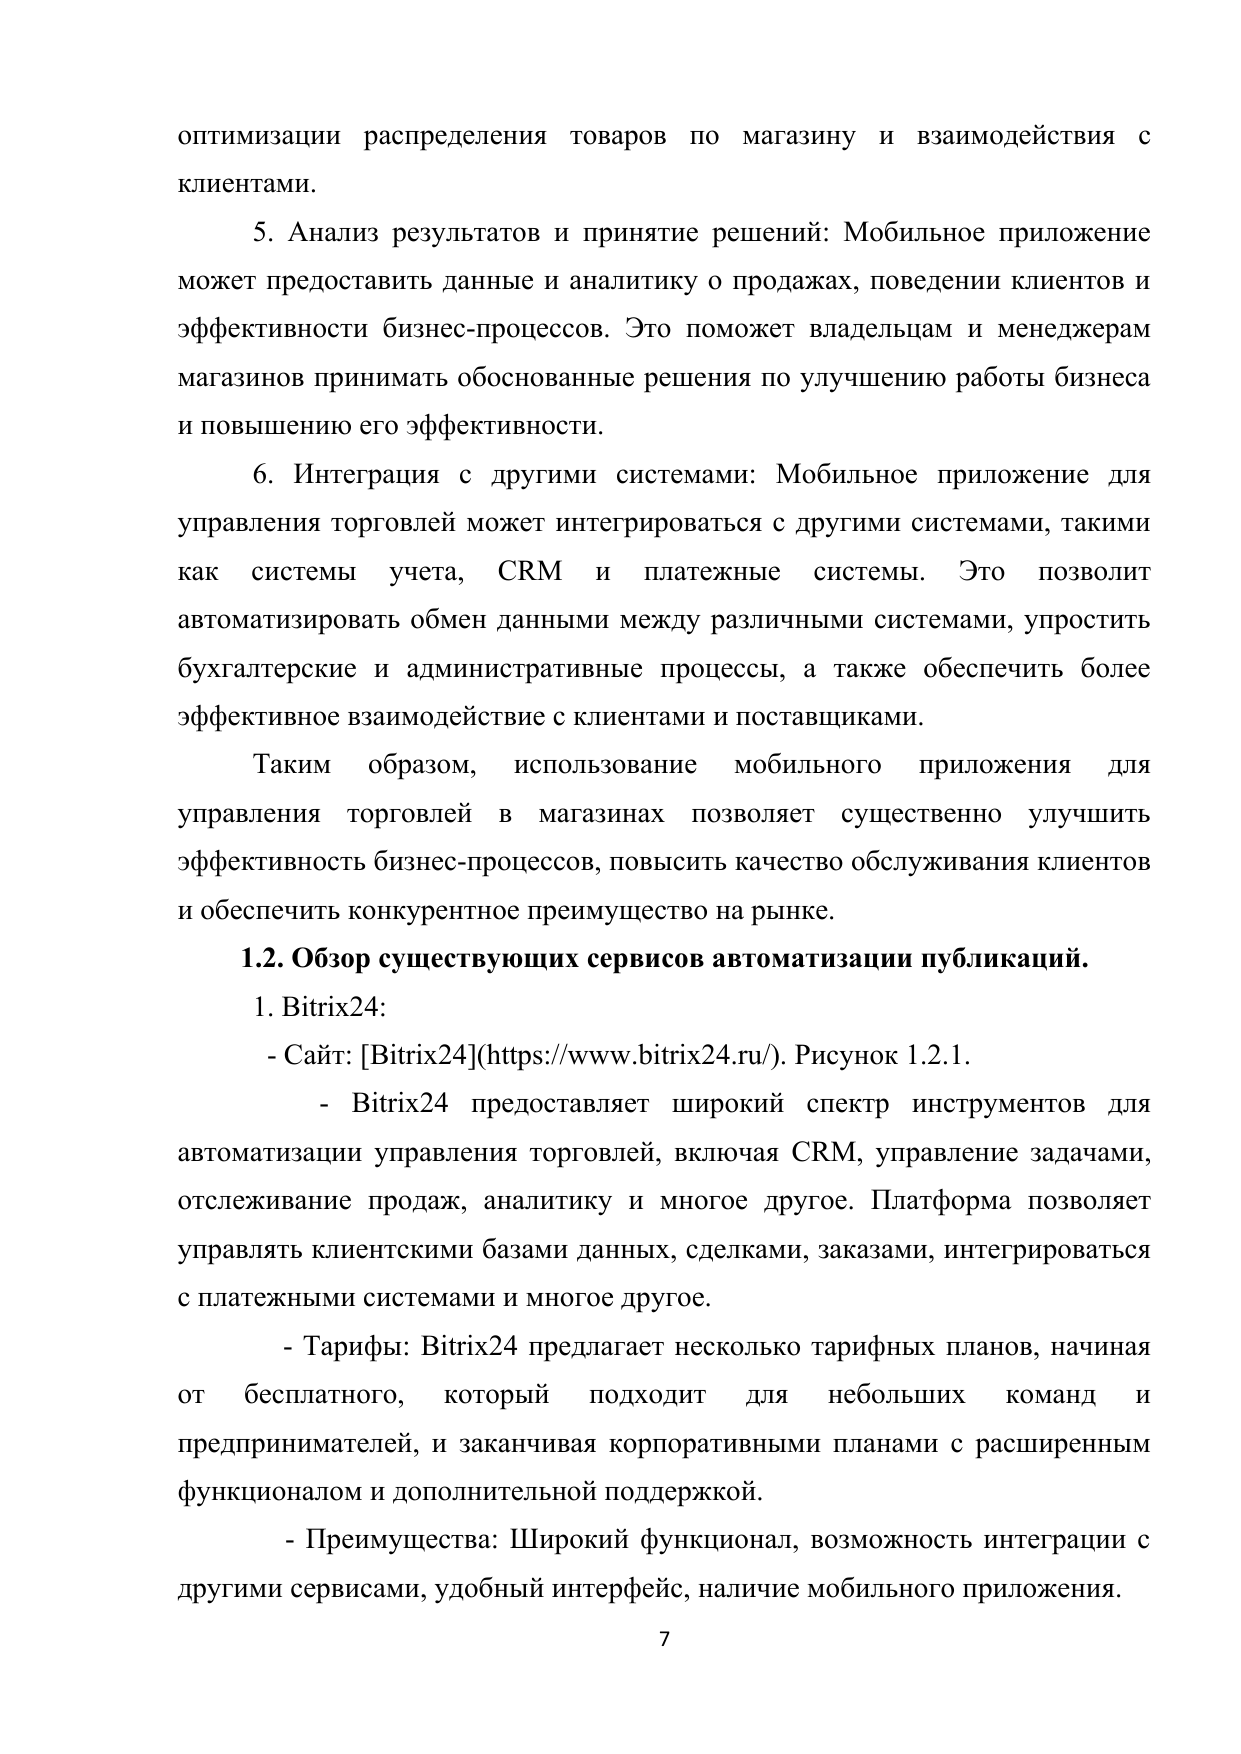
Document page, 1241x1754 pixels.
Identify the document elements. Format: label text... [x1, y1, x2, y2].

text Таким образом, использование мобильного приложения для управления торговлей в магазинах позволяет существенно улучшить эффективность бизнес-процессов, повысить качество обслуживания клиентов и обеспечить конкурентное преимущество на рынке. [177, 748, 1152, 925]
text 1. Bitrix24: [177, 990, 1152, 1022]
text - Тарифы: Bitrix24 предлагает несколько тарифных планов, начиная от бесплатного, который подходит для небольших команд и предпринимателей, и заканчивая корпоративными планами с расширенным функционалом и дополнительной поддержкой. [177, 1329, 1152, 1507]
text 6. Интеграция с другими системами: Мобильное приложение для управления торговлей может интегрироваться с другими системами, такими как системы учета, CRM и платежные системы. Это позволит автоматизировать обмен данными между различными системами, упростить бухгалтерские и административные процессы, а также обеспечить более эффективное взаимодействие с клиентами и поставщиками. [177, 457, 1152, 732]
text - Преимущества: Широкий функционал, возможность интеграции с другими сервисами, удобный интерфейс, наличие мобильного приложения. [177, 1523, 1152, 1603]
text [177, 118, 1152, 199]
text - Сайт: [Bitrix24](https://www.bitrix24.ru/). Рисунок 1.2.1. [177, 1038, 1152, 1071]
text 1.2. Обзор существующих сервисов автоматизации публикаций. [177, 942, 1152, 974]
text - Bitrix24 предоставляет широкий спектр инструментов для автоматизации управления торговлей, включая CRM, управление задачами, отслеживание продаж, аналитику и многое другое. Платформа позволяет управлять клиентскими базами данных, сделками, заказами, интегрироваться с платежными системами и многое другое. [177, 1087, 1152, 1313]
text 5. Анализ результатов и принятие решений: Мобильное приложение может предоставить данные и аналитику о продажах, поведении клиентов и эффективности бизнес-процессов. Это поможет владельцам и менеджерам магазинов принимать обоснованные решения по улучшению работы бизнеса и повышению его эффективности. [177, 215, 1152, 441]
